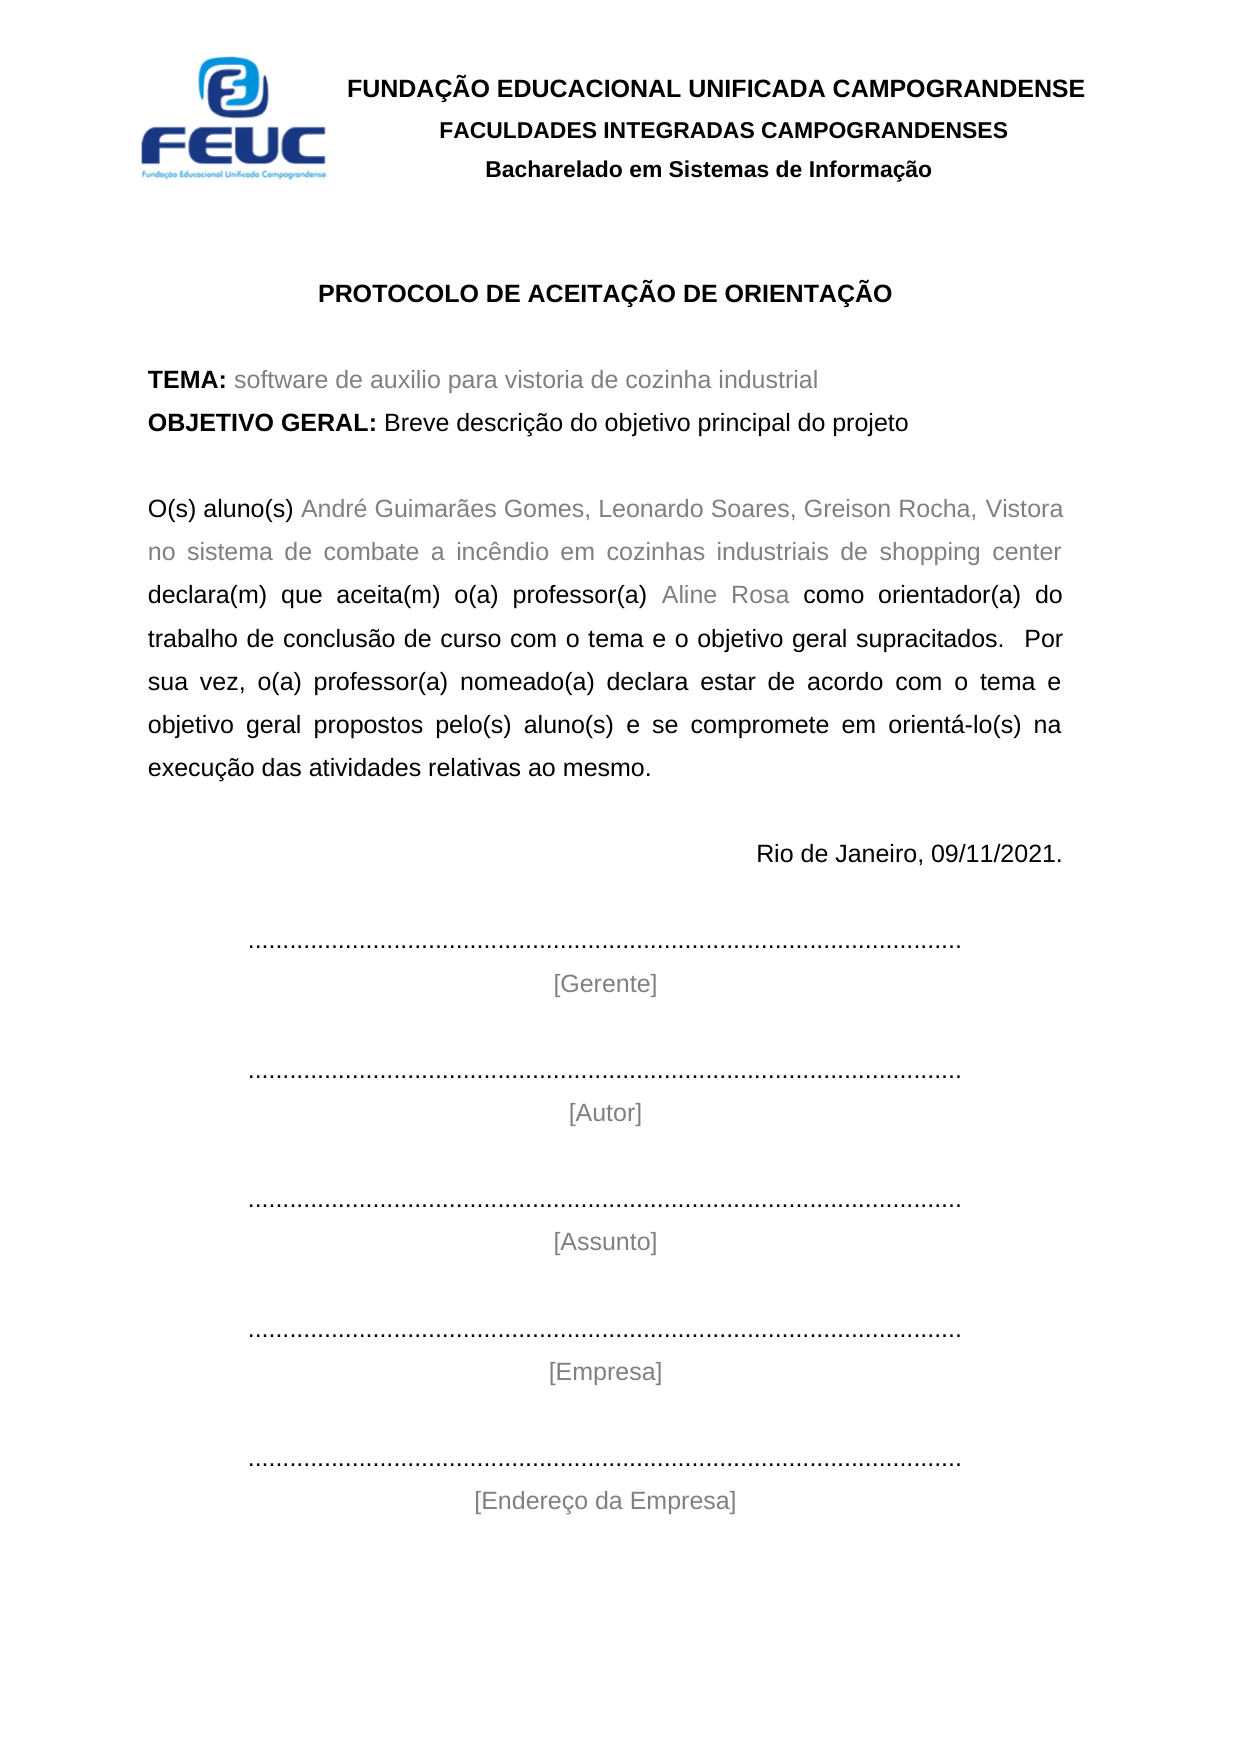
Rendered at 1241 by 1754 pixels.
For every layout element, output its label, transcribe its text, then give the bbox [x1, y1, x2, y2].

text ....................................................................................................... [148, 1443, 1063, 1472]
text OBJETIVO GERAL: Breve descrição do objetivo principal do projeto [148, 408, 1063, 437]
text [Autor] [148, 1098, 1063, 1127]
text [Empresa] [148, 1357, 1063, 1385]
text [Gerente] [148, 968, 1063, 997]
text Rio de Janeiro, 09/11/2021. [148, 839, 1063, 868]
text ....................................................................................................... [148, 1184, 1063, 1213]
text ....................................................................................................... [148, 925, 1063, 954]
text TEMA: software de auxilio para vistoria de cozinha industrial [148, 365, 1063, 393]
text ....................................................................................................... [148, 1313, 1063, 1342]
picture [139, 43, 328, 192]
text ....................................................................................................... [148, 1055, 1063, 1083]
text O(s) aluno(s) André Guimarães Gomes, Leonardo Soares, Greison Rocha, Vistora no sistema de combate a incêndio em cozinhas industriais de shopping center declara(m) que aceita(m) o(a) professor(a) Aline Rosa como orientador(a) do trabalho de conclusão de curso com o tema e o objetivo geral supracitados. Por sua vez, o(a) professor(a) nomeado(a) declara estar de acordo com o tema e objetivo geral propostos pelo(s) aluno(s) e se compromete em orientá-lo(s) na execução das atividades relativas ao mesmo. [148, 494, 1063, 782]
text [Endereço da Empresa] [148, 1486, 1063, 1515]
text PROTOCOLO DE ACEITAÇÃO DE ORIENTAÇÃO [148, 278, 1063, 307]
text [Assunto] [148, 1227, 1063, 1256]
